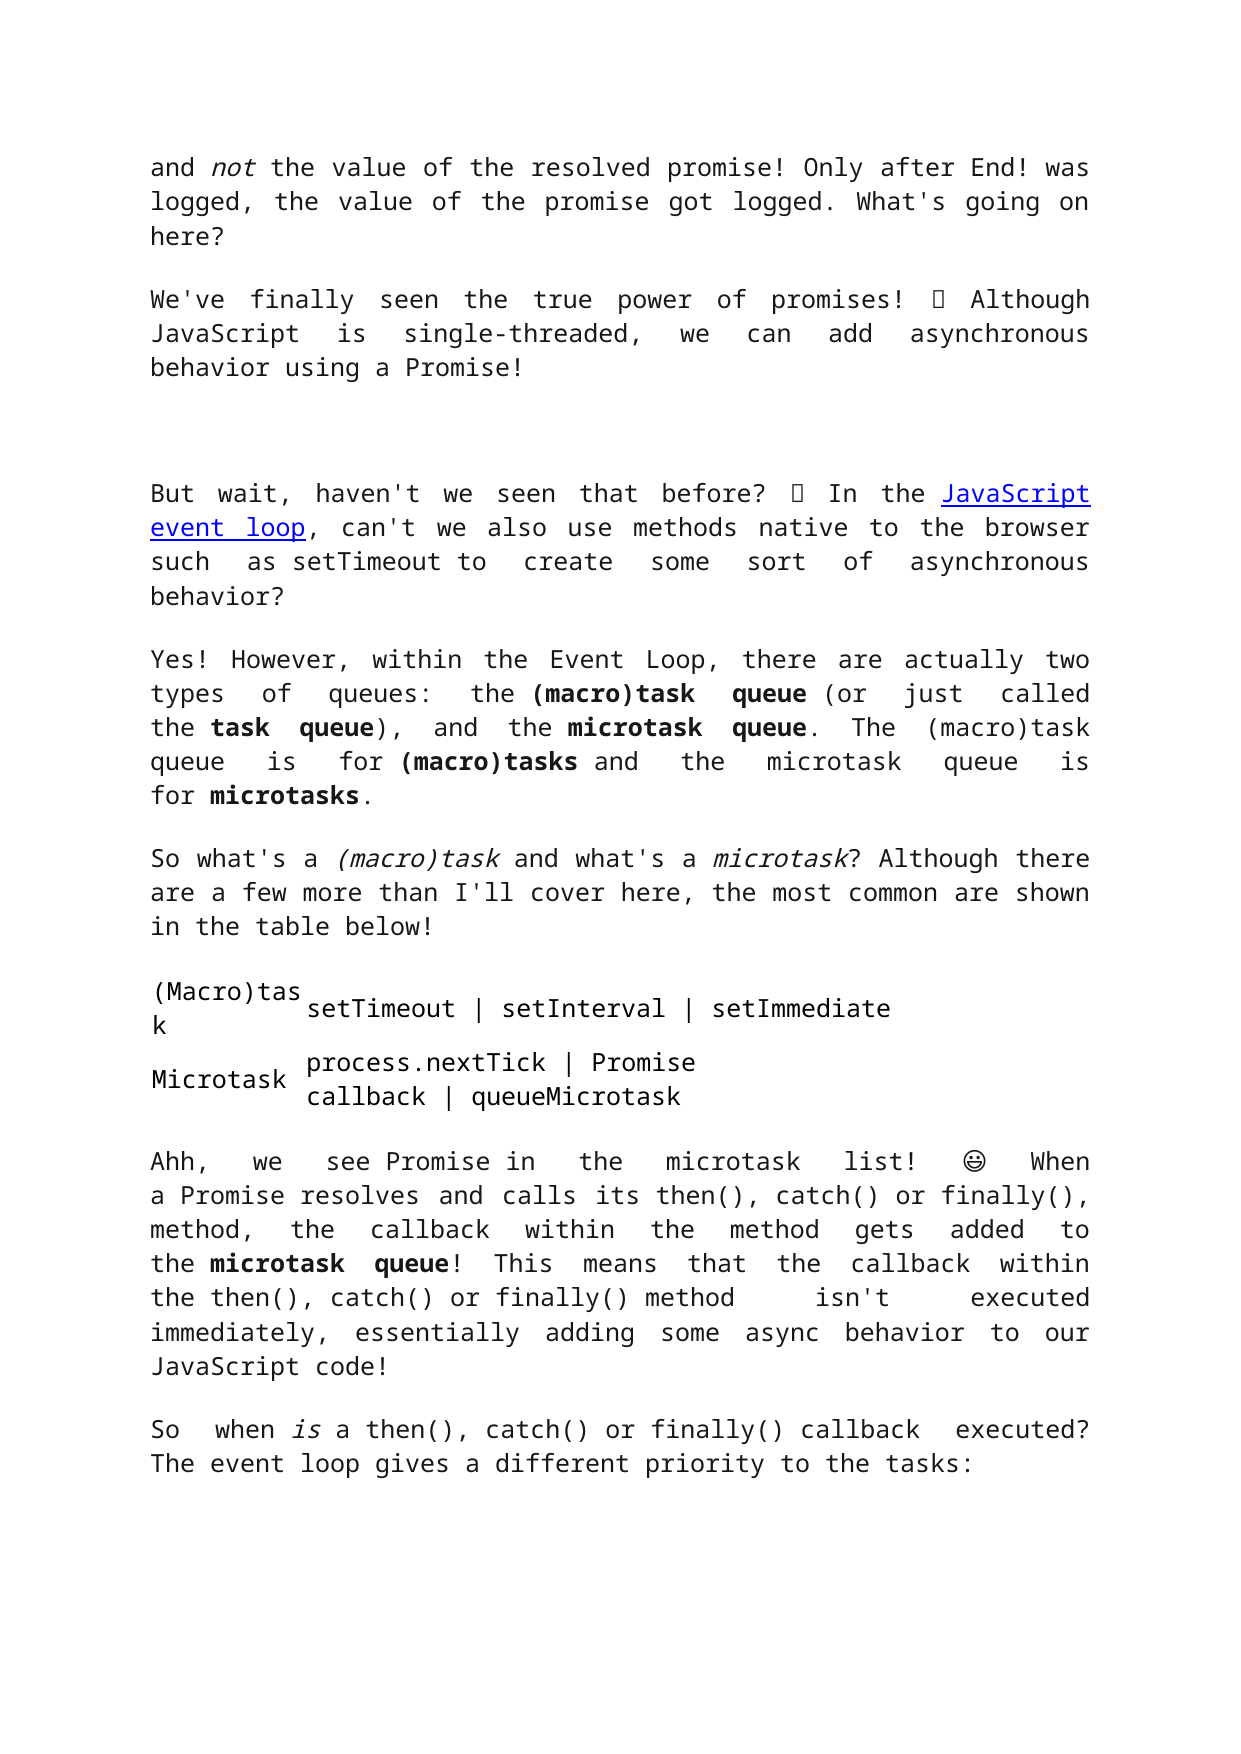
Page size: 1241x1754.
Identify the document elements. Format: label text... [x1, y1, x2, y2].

table_header setTimeout | setInterval | setImmediate [304, 972, 1022, 1043]
table_cell process.nextTick | Promise callback | queueMicrotask [304, 1044, 1022, 1115]
text So when is a then(), catch() or finally() callback executed? The event loop gives a different priority to the tasks: [150, 1411, 1090, 1479]
text We've finally seen the true power of promises! 🚀 Although JavaScript is single-threaded, we can add asynchronous behavior using a Promise! [150, 281, 1090, 383]
text Ahh, we see Promise in the microtask list! 😃 When a Promise resolves and calls its then(), catch() or finally(), method, the callback within the method gets added to the microtask queue! This means that the callback within the then(), catch() or finally() method isn't executed immediately, essentially adding some async behavior to our JavaScript code! [150, 1144, 1090, 1382]
text So what's a (macro)task and what's a microtask? Although there are a few more than I'll cover here, the most common are shown in the table below! [150, 841, 1090, 943]
text Yes! However, within the Event Loop, there are actually two types of queues: the (macro)task queue (or just called the task queue), and the microtask queue. The (macro)task queue is for (macro)tasks and the microtask queue is for microtasks. [150, 641, 1090, 812]
table_header (Macro)task [150, 972, 304, 1043]
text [150, 150, 1090, 252]
text But wait, haven't we seen that before? 🤔 In the JavaScript event loop, can't we also use methods native to the browser such as setTimeout to create some sort of asynchronous behavior? [150, 476, 1090, 612]
table_cell Microtask [150, 1044, 304, 1115]
